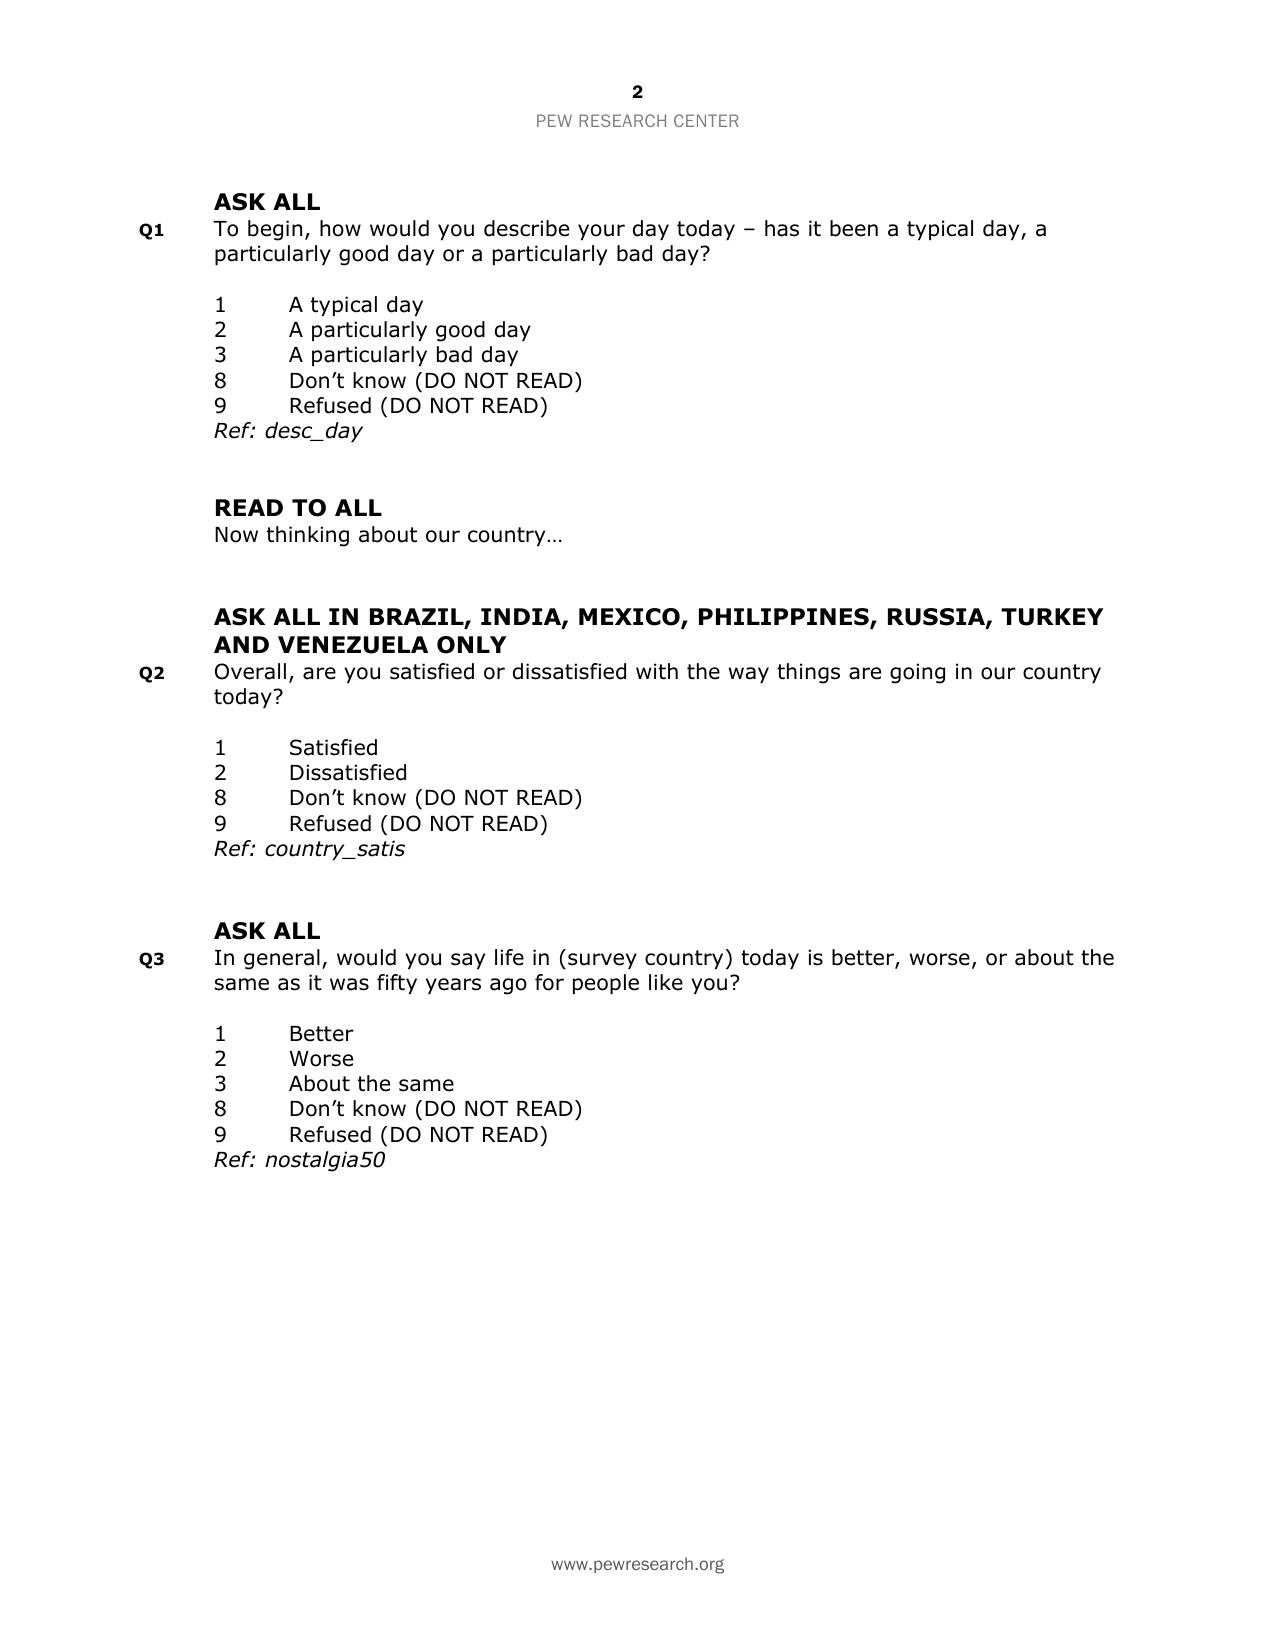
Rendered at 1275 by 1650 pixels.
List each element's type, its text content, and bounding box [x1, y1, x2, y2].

text 9 Refused (DO NOT READ) [214, 810, 1136, 835]
text 8 Don’t know (DO NOT READ) [214, 785, 1136, 810]
text Ref: country_satis [214, 835, 1136, 861]
text READ TO ALL [214, 494, 1136, 522]
text 9 Refused (DO NOT READ) [214, 1121, 1136, 1147]
text 8 Don’t know (DO NOT READ) [214, 1096, 1136, 1121]
text 2 Worse [214, 1045, 1136, 1071]
text ASK ALL [139, 916, 1136, 944]
text 2 Dissatisfied [214, 759, 1136, 785]
text 1 A typical day [214, 291, 1136, 317]
text Q1 To begin, how would you describe your day today – has it been a typical day, a particularly good day or a particularly bad day? [139, 215, 1136, 266]
text Ref: nostalgia50 [214, 1147, 1136, 1172]
text 1 Satisfied [214, 734, 1136, 759]
text 2 A particularly good day [214, 317, 1136, 342]
text Now thinking about our country… [214, 522, 1136, 547]
text ASK ALL IN BRAZIL, INDIA, MEXICO, PHILIPPINES, RUSSIA, TURKEY AND VENEZUELA ONLY [214, 602, 1136, 658]
text 9 Refused (DO NOT READ) [214, 392, 1136, 418]
text Q2 Overall, are you satisfied or dissatisfied with the way things are going in our country today? [139, 658, 1136, 709]
text 1 Better [214, 1020, 1136, 1045]
text Q3 In general, would you say life in (survey country) today is better, worse, or about the same as it was fifty years ago for people like you? [139, 944, 1136, 995]
text Ref: desc_day [214, 418, 1136, 443]
text 3 About the same [214, 1071, 1136, 1096]
text 8 Don’t know (DO NOT READ) [214, 367, 1136, 392]
text ASK ALL [139, 187, 1136, 215]
text 3 A particularly bad day [214, 342, 1136, 367]
